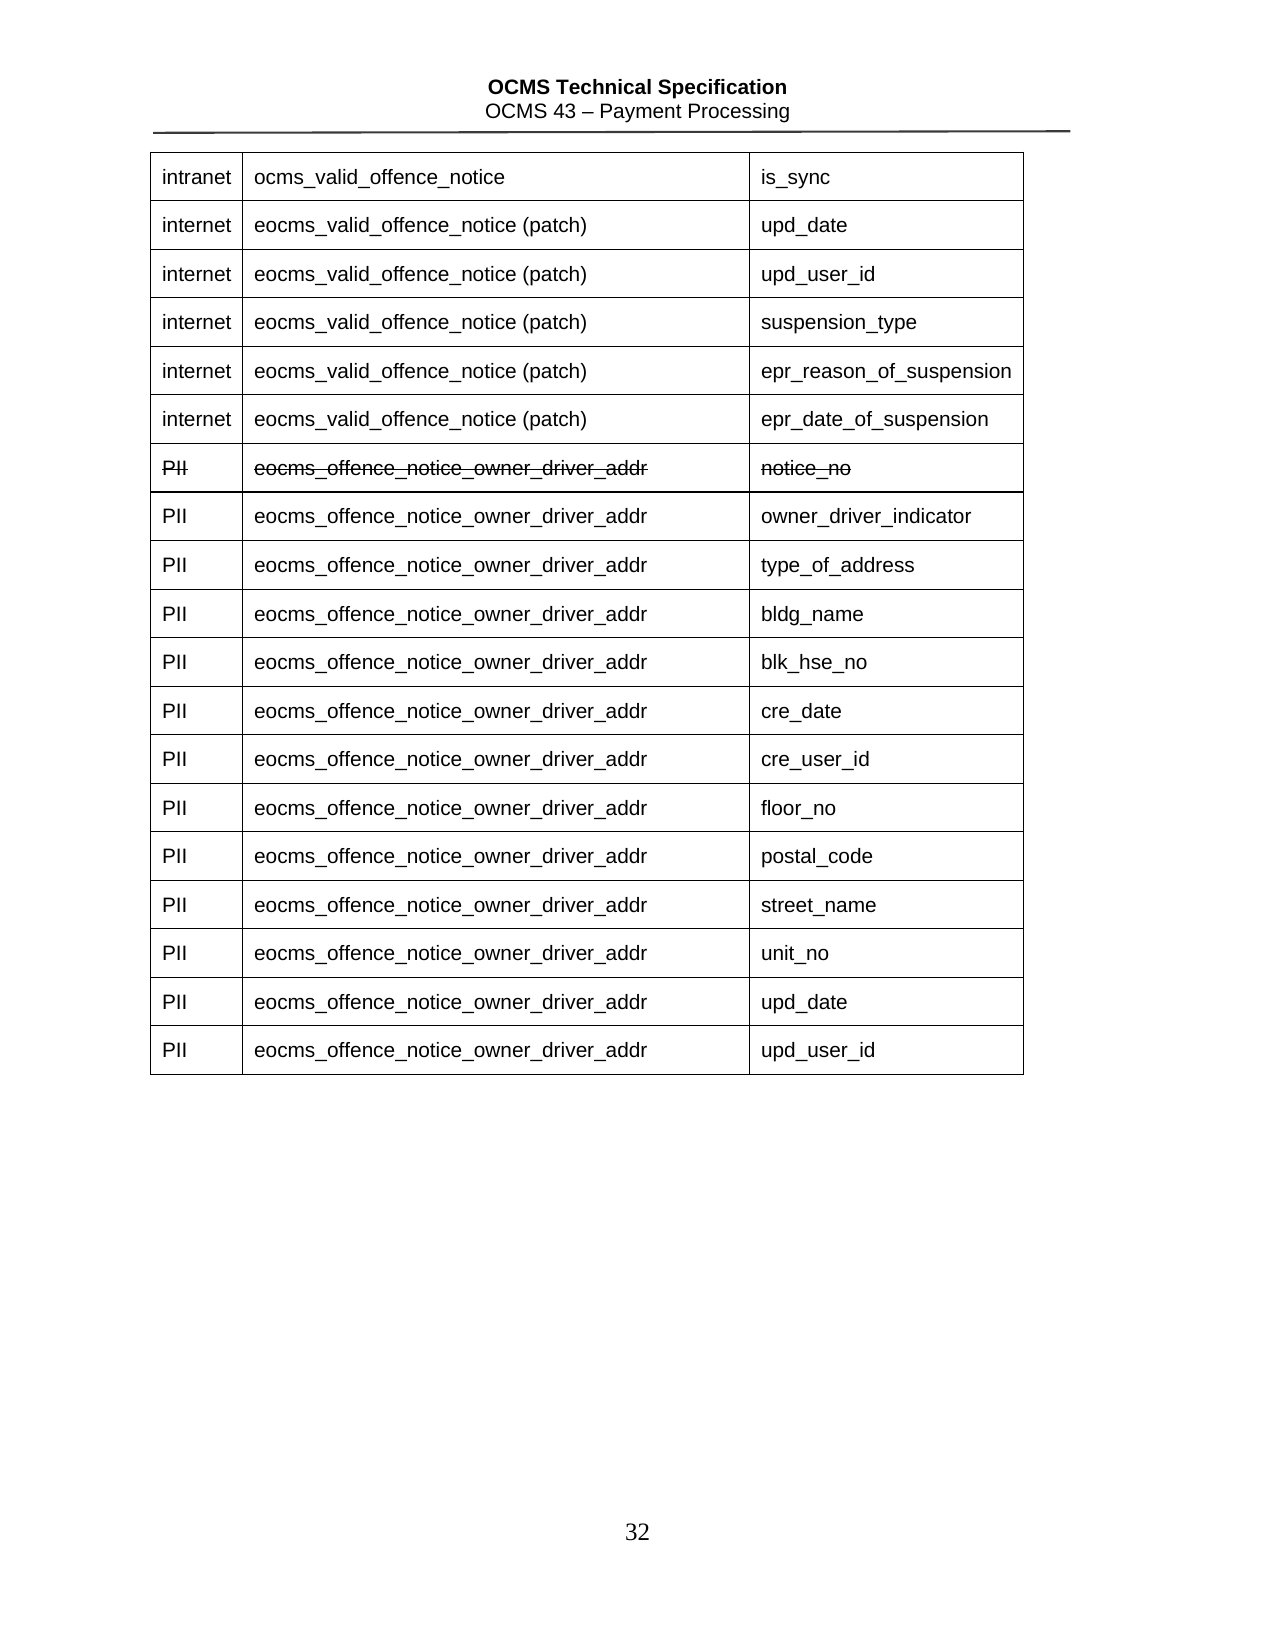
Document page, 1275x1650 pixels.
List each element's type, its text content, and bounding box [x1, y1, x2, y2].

table_cell [151, 250, 242, 297]
table_cell PII [151, 444, 242, 491]
table_cell [151, 395, 242, 443]
table_cell [750, 590, 1023, 637]
table_cell [243, 784, 749, 831]
table_cell [243, 298, 749, 346]
table_cell [151, 201, 242, 249]
table_cell [750, 832, 1023, 880]
table_cell [750, 250, 1023, 297]
table_cell notice_no [750, 444, 1023, 491]
table_cell [243, 832, 749, 880]
table_cell [151, 978, 242, 1025]
table_cell [243, 735, 749, 783]
table_cell [151, 541, 242, 588]
table_cell [750, 929, 1023, 977]
table_cell [750, 493, 1023, 540]
table_cell is_sync [750, 153, 1023, 200]
table_cell [243, 881, 749, 928]
table_cell [243, 250, 749, 297]
table_cell [151, 881, 242, 928]
table_cell [151, 929, 242, 977]
table_cell [750, 638, 1023, 686]
table_cell [243, 395, 749, 443]
table_cell [243, 1026, 749, 1074]
table_cell [151, 784, 242, 831]
table_cell [151, 687, 242, 734]
table_cell [151, 638, 242, 686]
table_cell [151, 298, 242, 346]
table_cell [243, 978, 749, 1025]
table_cell [750, 735, 1023, 783]
table_cell [151, 735, 242, 783]
table_cell [243, 201, 749, 249]
table_cell [243, 541, 749, 588]
table_cell [151, 493, 242, 540]
table_cell [151, 347, 242, 394]
table_cell [750, 881, 1023, 928]
table_cell [151, 1026, 242, 1074]
table_cell [750, 1026, 1023, 1074]
table_cell [750, 395, 1023, 443]
table_cell [151, 590, 242, 637]
table_cell ocms_valid_offence_notice [243, 153, 749, 200]
table_cell [750, 298, 1023, 346]
table_cell [243, 493, 749, 540]
table_cell [243, 347, 749, 394]
table_cell [750, 784, 1023, 831]
table_cell [750, 687, 1023, 734]
table_cell intranet [151, 153, 242, 200]
table_cell [151, 832, 242, 880]
table_cell [243, 929, 749, 977]
table_cell [750, 541, 1023, 588]
table_cell [243, 687, 749, 734]
table_cell [750, 201, 1023, 249]
table_cell [750, 347, 1023, 394]
table_cell eocms_offence_notice_owner_driver_addr [243, 444, 749, 491]
table_cell [750, 978, 1023, 1025]
table_cell [243, 638, 749, 686]
table_cell [243, 590, 749, 637]
